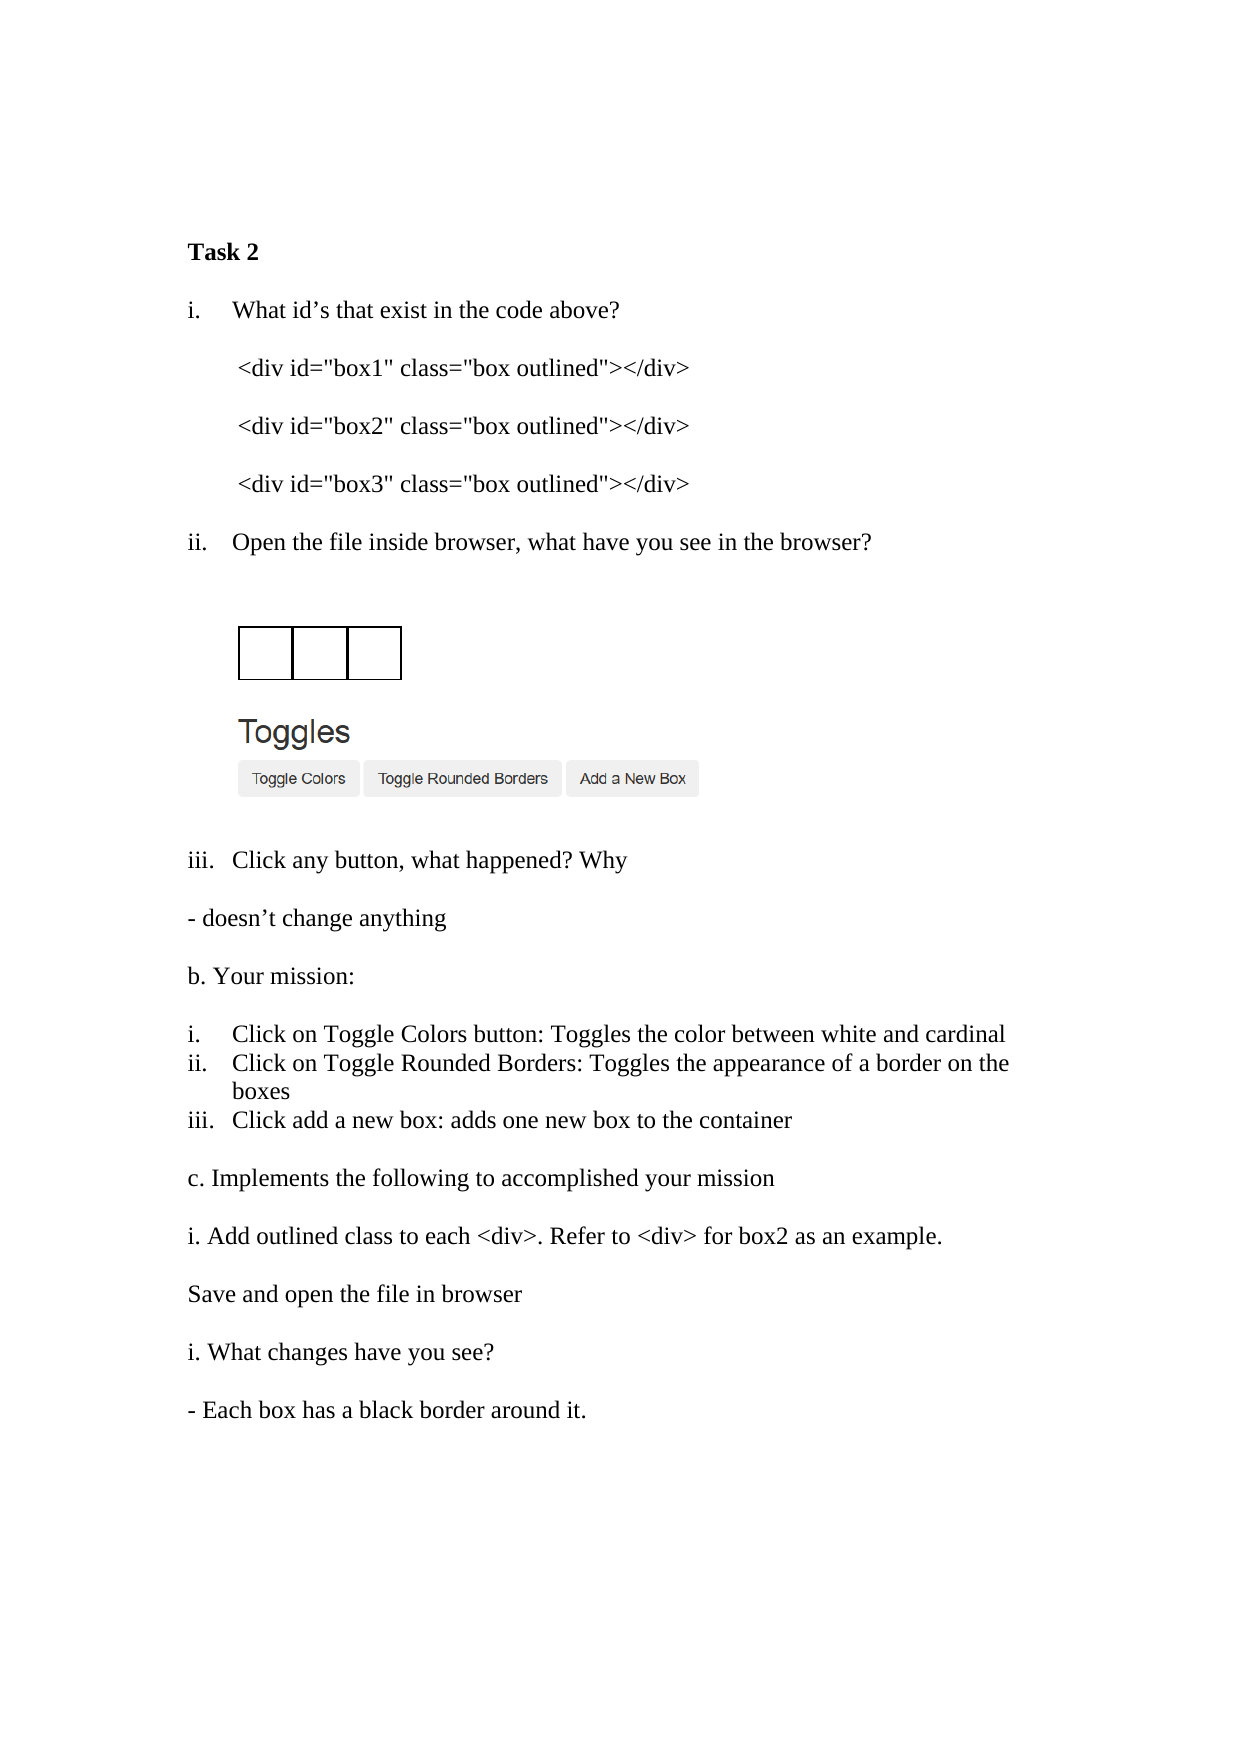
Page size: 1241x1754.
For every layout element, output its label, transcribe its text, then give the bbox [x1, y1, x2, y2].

list Click on Toggle Colors button: Toggles the color between white and cardinal [187, 1019, 1053, 1048]
list Click on Toggle Rounded Borders: Toggles the appearance of a border on the boxes [187, 1048, 1053, 1105]
list <div id="box1" class="box outlined"></div> [187, 353, 1053, 382]
picture [187, 584, 858, 817]
list - doesn’t change anything [187, 903, 1053, 932]
list Click any button, what happened? Why [187, 845, 1053, 874]
list - Each box has a black border around it. [187, 1395, 1053, 1423]
list <div id="box3" class="box outlined"></div> [187, 469, 1053, 497]
list i. Add outlined class to each <div>. Refer to <div> for box2 as an example. [187, 1221, 1053, 1250]
list Save and open the file in browser [187, 1279, 1053, 1308]
list <div id="box2" class="box outlined"></div> [187, 411, 1053, 439]
text Task 2 [187, 237, 1053, 266]
list b. Your mission: [187, 961, 1053, 990]
list Open the file inside browser, what have you see in the browser? [187, 527, 1053, 555]
list c. Implements the following to accomplished your mission [187, 1163, 1053, 1192]
list What changes have you see? [187, 1337, 1053, 1366]
list What id’s that exist in the code above? [187, 295, 1053, 324]
list Click add a new box: adds one new box to the container [187, 1105, 1053, 1134]
